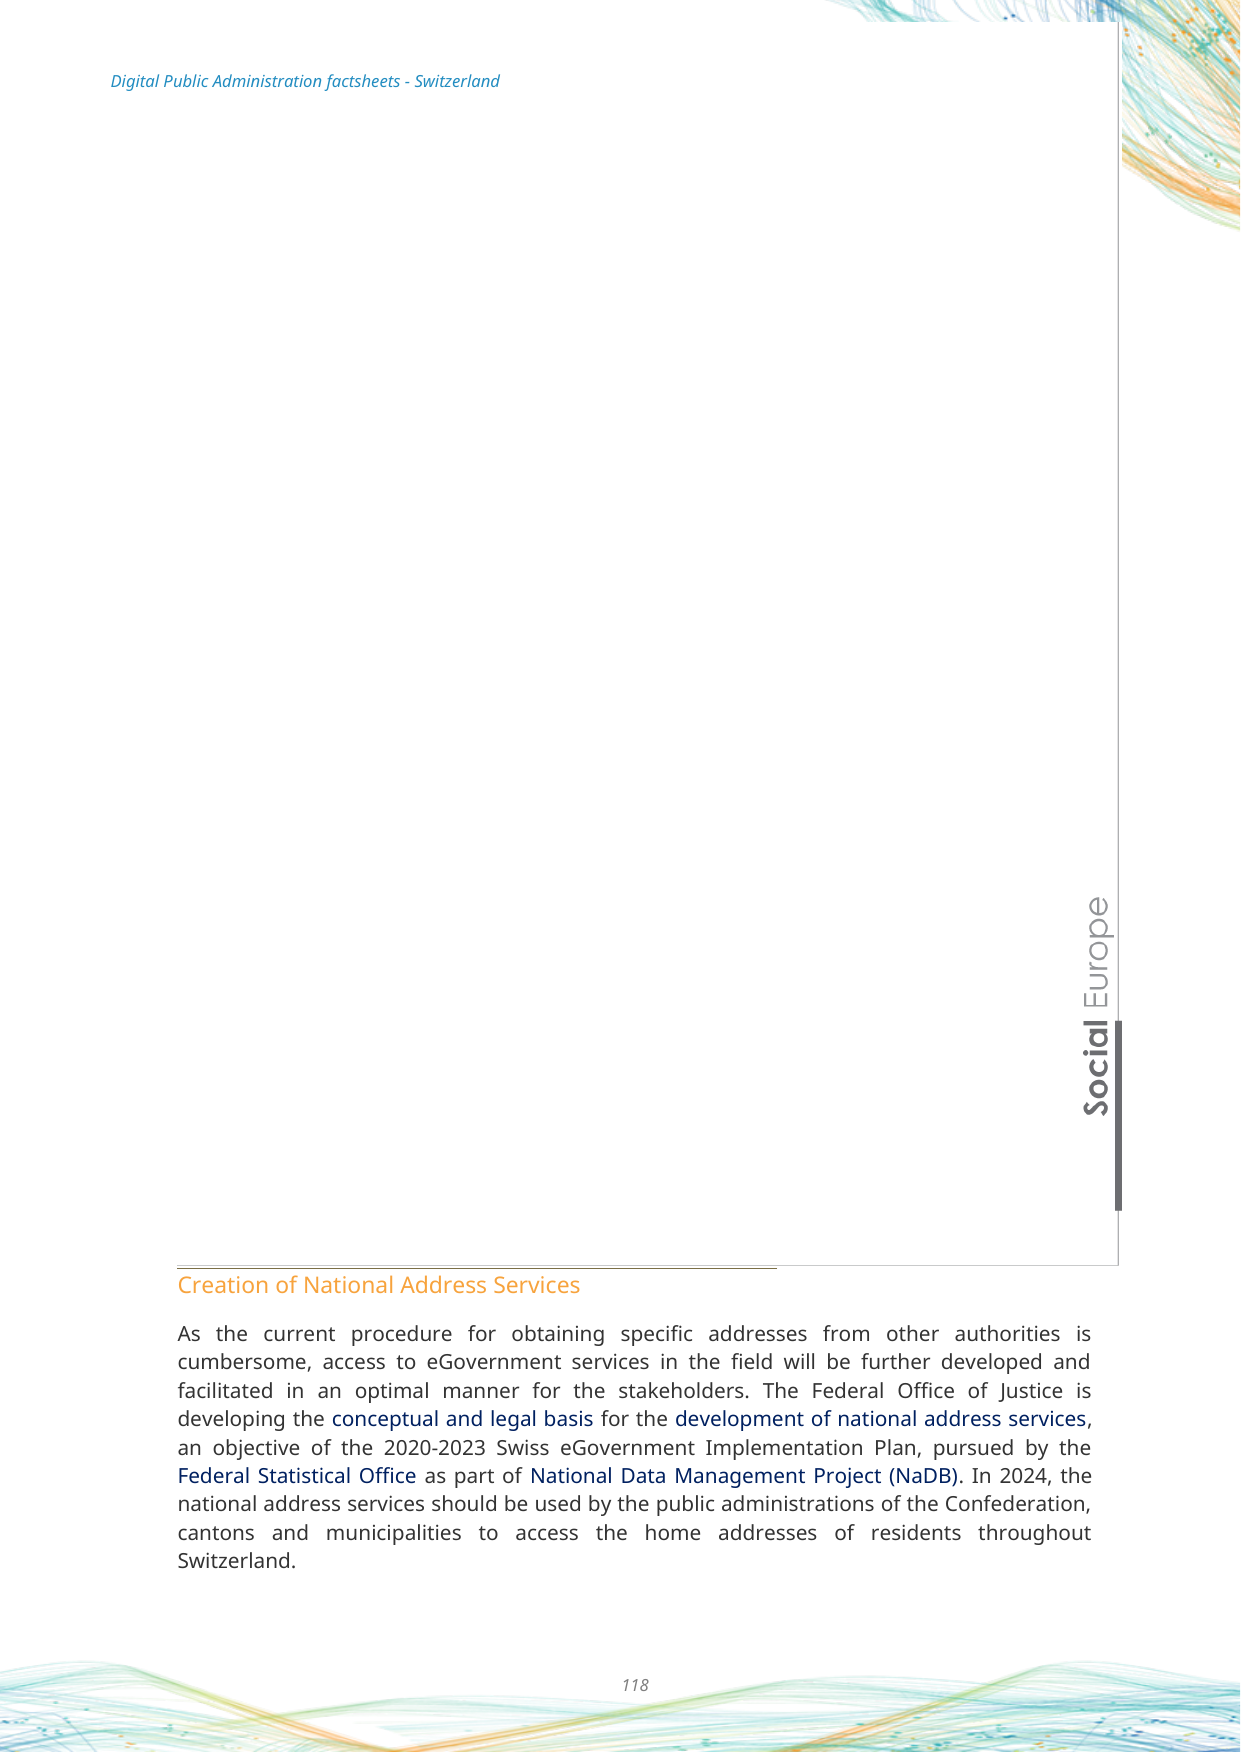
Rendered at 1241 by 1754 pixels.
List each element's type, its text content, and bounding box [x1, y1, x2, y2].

picture [0, 1643, 1241, 1752]
text As the current procedure for obtaining specific addresses from other authorities is cumbersome, access to eGovernment services in the field will be further developed and facilitated in an optimal manner for the stakeholders. The Federal Office of Justice is developing the conceptual and legal basis for the development of national address services, an objective of the 2020-2023 Swiss eGovernment Implementation Plan, pursued by the Federal Statistical Office as part of National Data Management Project (NaDB). In 2024, the national address services should be used by the public administrations of the Confederation, cantons and municipalities to access the home addresses of residents throughout Switzerland. [177, 1319, 1092, 1575]
subtitle Creation of National Address Services [177, 1269, 1092, 1300]
picture [177, 0, 1241, 1266]
